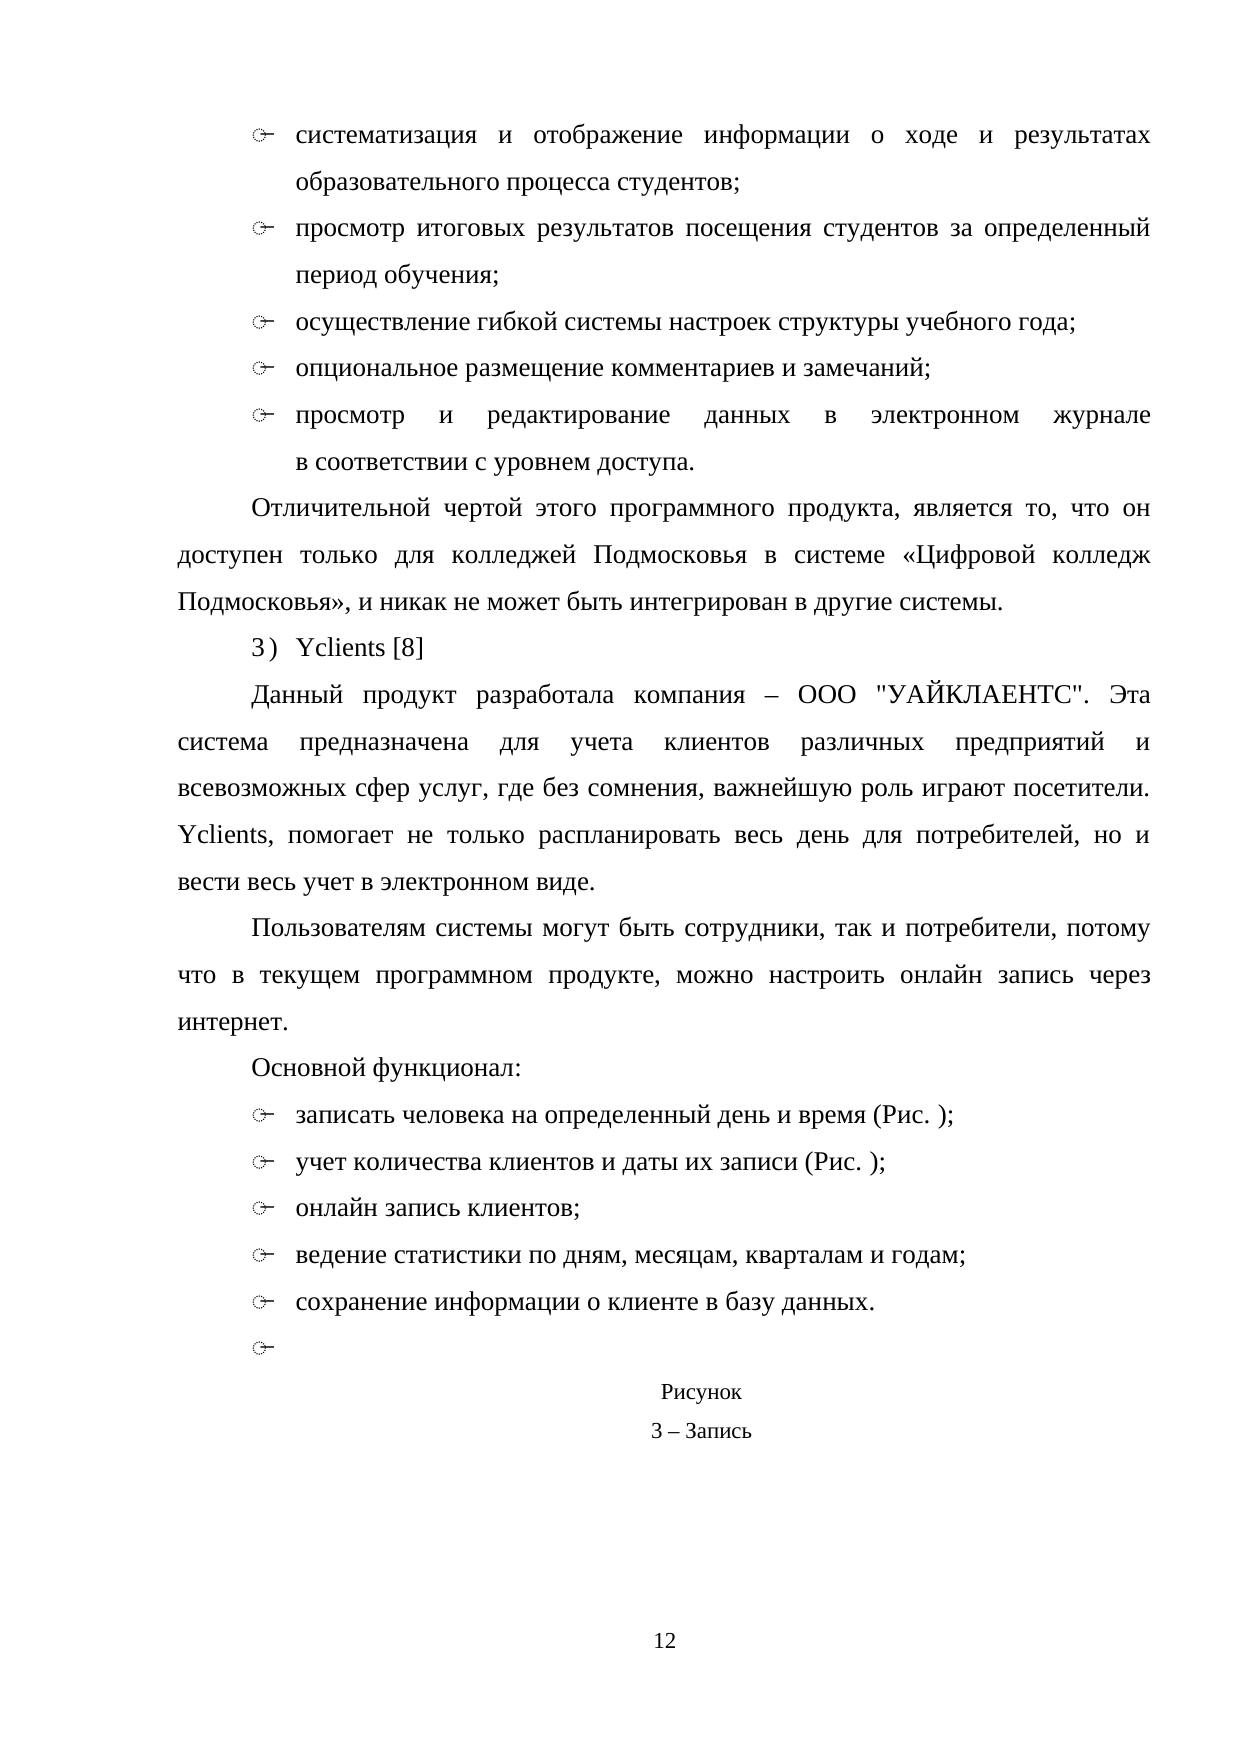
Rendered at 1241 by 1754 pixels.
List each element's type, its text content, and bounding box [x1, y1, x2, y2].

text Данный продукт разработала компания – ООО "УАЙКЛАЕНТС". Эта система предназначена для учета клиентов различных предприятий и всевозможных сфер услуг, где без сомнения, важнейшую роль играют посетители. Yclients, помогает не только распланировать весь день для потребителей, но и вести весь учет в электронном виде. [177, 678, 1152, 896]
list записать человека на определенный день и время (Рис. 3); [251, 1098, 1152, 1129]
text Рисунок [177, 1378, 1152, 1404]
list просмотр итоговых результатов посещения студентов за определенный период обучения; [251, 211, 1152, 289]
text Пользователям системы могут быть сотрудники, так и потребители, потому что в текущем программном продукте, можно настроить онлайн запись через интернет. [177, 911, 1152, 1036]
text Основной функционал: [177, 1051, 1152, 1083]
list просмотр и редактирование данных в электронном журнале в соответствии с уровнем доступа. [251, 398, 1152, 476]
list ведение статистики по дням, месяцам, кварталам и годам; [251, 1238, 1152, 1269]
text Отличительной чертой этого программного продукта, является то, что он доступен только для колледжей Подмосковья в системе «Цифровой колледж Подмосковья», и никак не может быть интегрирован в другие системы. [177, 491, 1152, 616]
list осуществление гибкой системы настроек структуры учебного года; [251, 305, 1152, 336]
list учет количества клиентов и даты их записи (Рис. 4); [251, 1145, 1152, 1176]
list онлайн запись клиентов; [251, 1191, 1152, 1223]
list систематизация и отображение информации о ходе и результатах образовательного процесса студентов; [251, 118, 1152, 196]
list опциональное размещение комментариев и замечаний; [251, 351, 1152, 383]
list сохранение информации о клиенте в базу данных. [251, 1285, 1152, 1316]
